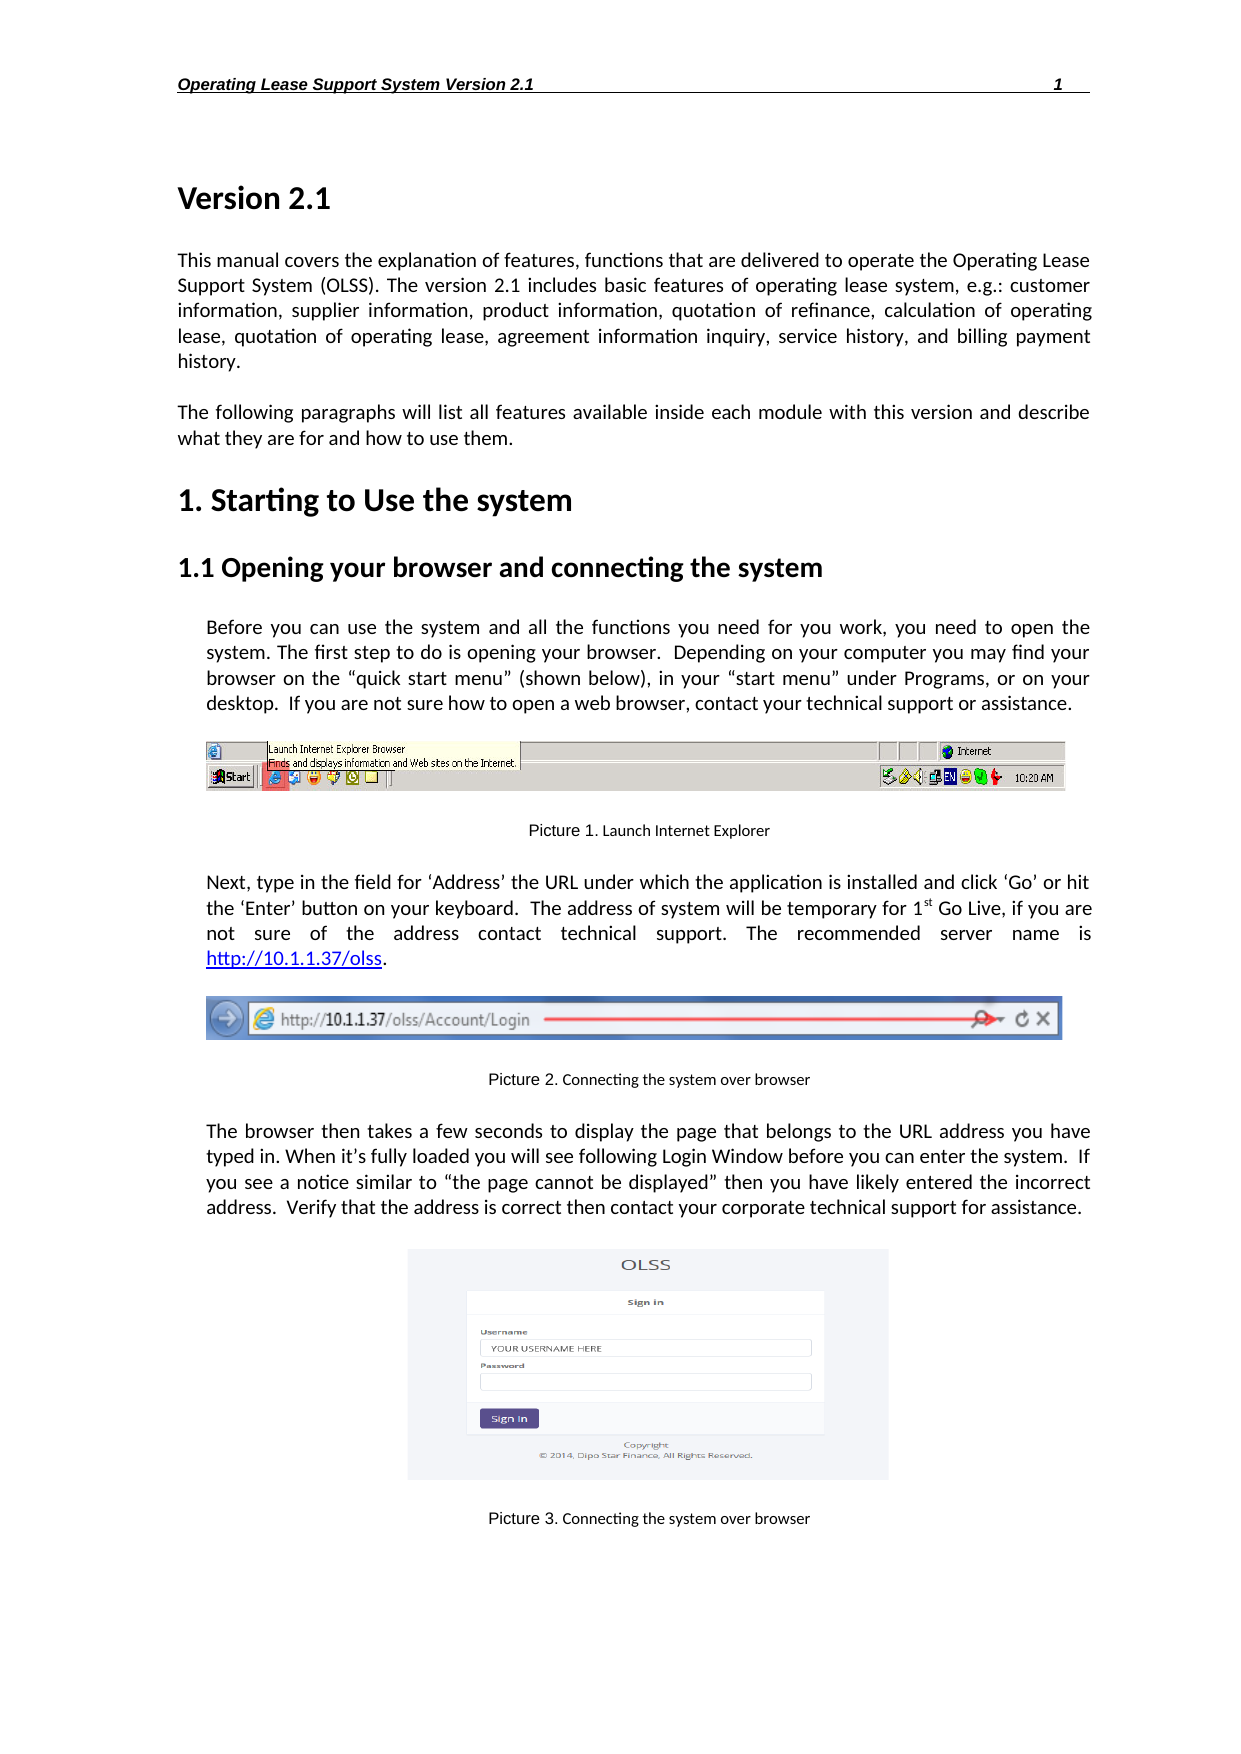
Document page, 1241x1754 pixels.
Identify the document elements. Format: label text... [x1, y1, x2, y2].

subtitle 1. Starting to Use the system [177, 479, 1092, 520]
list Launch Internet Explorer [206, 820, 1092, 840]
text This manual covers the explanation of features, functions that are delivered to operate the Operating Lease Support System (OLSS). The version 2.1 includes basic features of operating lease system, e.g.: customer information, supplier information, product information, quotation of refinance, calculation of operating lease, quotation of operating lease, agreement information inquiry, service history, and billing payment history. [177, 247, 1092, 374]
picture [407, 1249, 889, 1480]
text Before you can use the system and all the functions you need for you work, you need to open the system. The first step to do is opening your browser. Depending on your computer you may find your browser on the “quick start menu” (shown below), in your “start menu” under Programs, or on your desktop. If you are not sure how to open a web browser, contact your technical support or assistance. [206, 614, 1092, 716]
text The browser then takes a few seconds to display the page that belongs to the URL address you have typed in. When it’s fully loaded you will see following Login Window before you can enter the system. If you see a notice similar to “the page cannot be displayed” then you have likely entered the incorrect address. Verify that the address is correct then contact your corporate technical support for assistance. [206, 1118, 1092, 1220]
text The following paragraphs will list all features available inside each module with this version and describe what they are for and how to use them. [177, 399, 1092, 450]
list Connecting the system over browser [206, 1069, 1092, 1089]
picture [206, 741, 1066, 791]
subtitle 1.1 Opening your browser and connecting the system [177, 549, 1092, 585]
subtitle Version 2.1 [177, 177, 1092, 218]
picture [206, 996, 1063, 1040]
list Connecting the system over browser [206, 1509, 1092, 1529]
text Next, type in the field for ‘Address’ the URL under which the application is installed and click ‘Go’ or hit the ‘Enter’ button on your keyboard. The address of system will be temporary for 1st Go Live, if you are not sure of the address contact technical support. The recommended server name is http://10.1.1.37/olss. [206, 869, 1092, 971]
